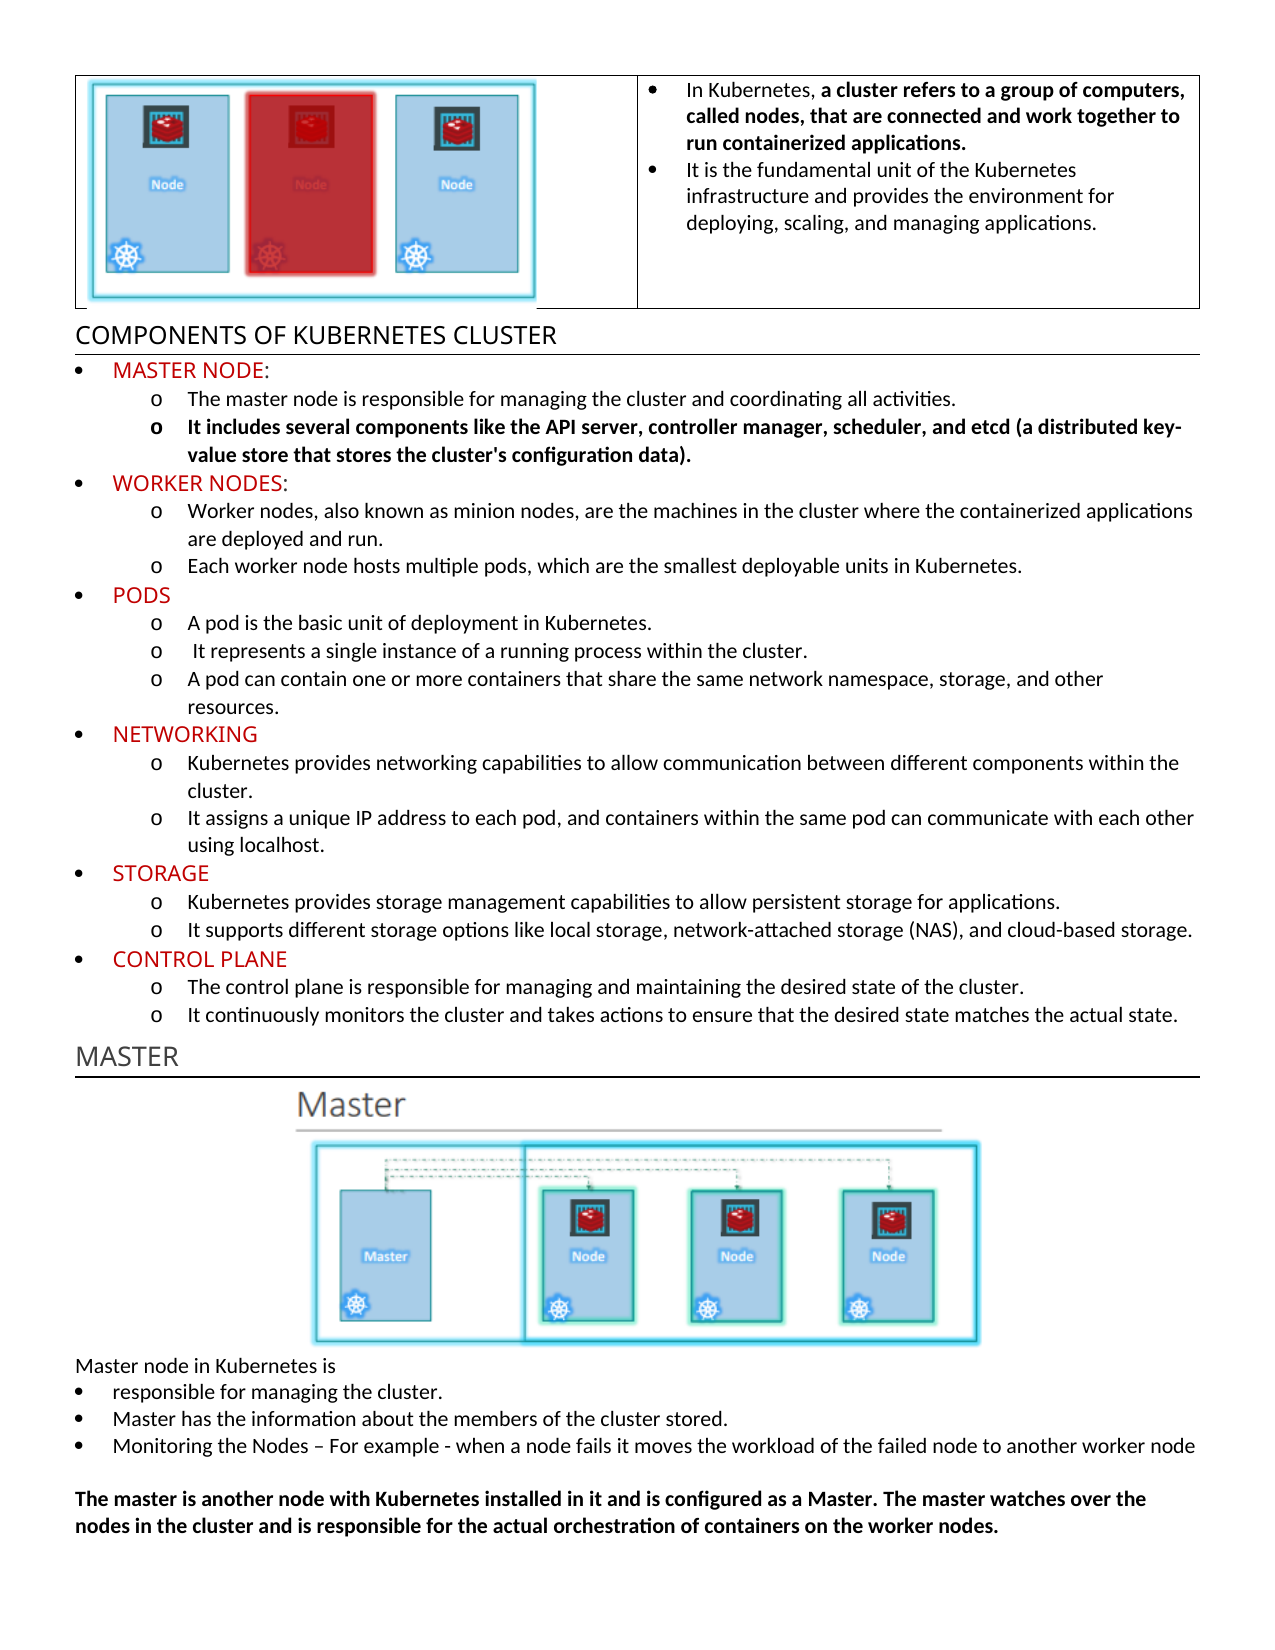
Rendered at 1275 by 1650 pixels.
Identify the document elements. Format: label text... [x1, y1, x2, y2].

list Master has the information about the members of the cluster stored. [75, 1405, 1200, 1432]
subtitle COMPONENTS OF KUBERNETES CLUSTER [75, 318, 1200, 354]
table_header [76, 76, 86, 308]
list The master node is responsible for managing the cluster and coordinating all activities. [150, 385, 1200, 413]
subtitle MASTER [75, 1037, 1200, 1076]
table_header In Kubernetes, a cluster refers to a group of computers, called nodes, that are connected and work together to run containerized applications. It is the fundamental unit of the Kubernetes infrastructure and provides the environment for deploying, scaling, and managing applications. [638, 76, 1199, 308]
list responsible for managing the cluster. [75, 1378, 1200, 1405]
list STORAGE [75, 858, 1200, 888]
list The control plane is responsible for managing and maintaining the desired state of the cluster. [150, 973, 1200, 1001]
list Kubernetes provides networking capabilities to allow communication between different components within the cluster. [150, 749, 1200, 804]
picture [86, 76, 537, 309]
list A pod can contain one or more containers that share the same network namespace, storage, and other resources. [150, 665, 1200, 719]
list PODS [75, 579, 1200, 609]
list It continuously monitors the cluster and takes actions to ensure that the desired state matches the actual state. [150, 1001, 1200, 1029]
list It includes several components like the API server, controller manager, scheduler, and etcd (a distributed key-value store that stores the cluster's configuration data). [150, 413, 1200, 467]
list It supports different storage options like local storage, network-attached storage (NAS), and cloud-based storage. [150, 916, 1200, 944]
list Monitoring the Nodes – For example - when a node fails it moves the workload of the failed node to another worker node [75, 1432, 1200, 1458]
list NETWORKING [75, 719, 1200, 749]
table_header [537, 76, 637, 308]
text The master is another node with Kubernetes installed in it and is configured as a Master. The master watches over the nodes in the cluster and is responsible for the actual orchestration of containers on the worker nodes. [75, 1485, 1200, 1538]
list CONTROL PLANE [75, 944, 1200, 973]
list Kubernetes provides storage management capabilities to allow persistent storage for applications. [150, 888, 1200, 916]
list It assigns a unique IP address to each pod, and containers within the same pod can communicate with each other using localhost. [150, 804, 1200, 858]
picture [293, 1078, 983, 1352]
list MASTER NODE: [75, 355, 1200, 385]
list A pod is the basic unit of deployment in Kubernetes. [150, 609, 1200, 637]
list Each worker node hosts multiple pods, which are the smallest deployable units in Kubernetes. [150, 552, 1200, 579]
list Worker nodes, also known as minion nodes, are the machines in the cluster where the containerized applications are deployed and run. [150, 497, 1200, 552]
text Master node in Kubernetes is [75, 1352, 1200, 1378]
list It represents a single instance of a running process within the cluster. [150, 637, 1200, 665]
list WORKER NODES: [75, 467, 1200, 497]
